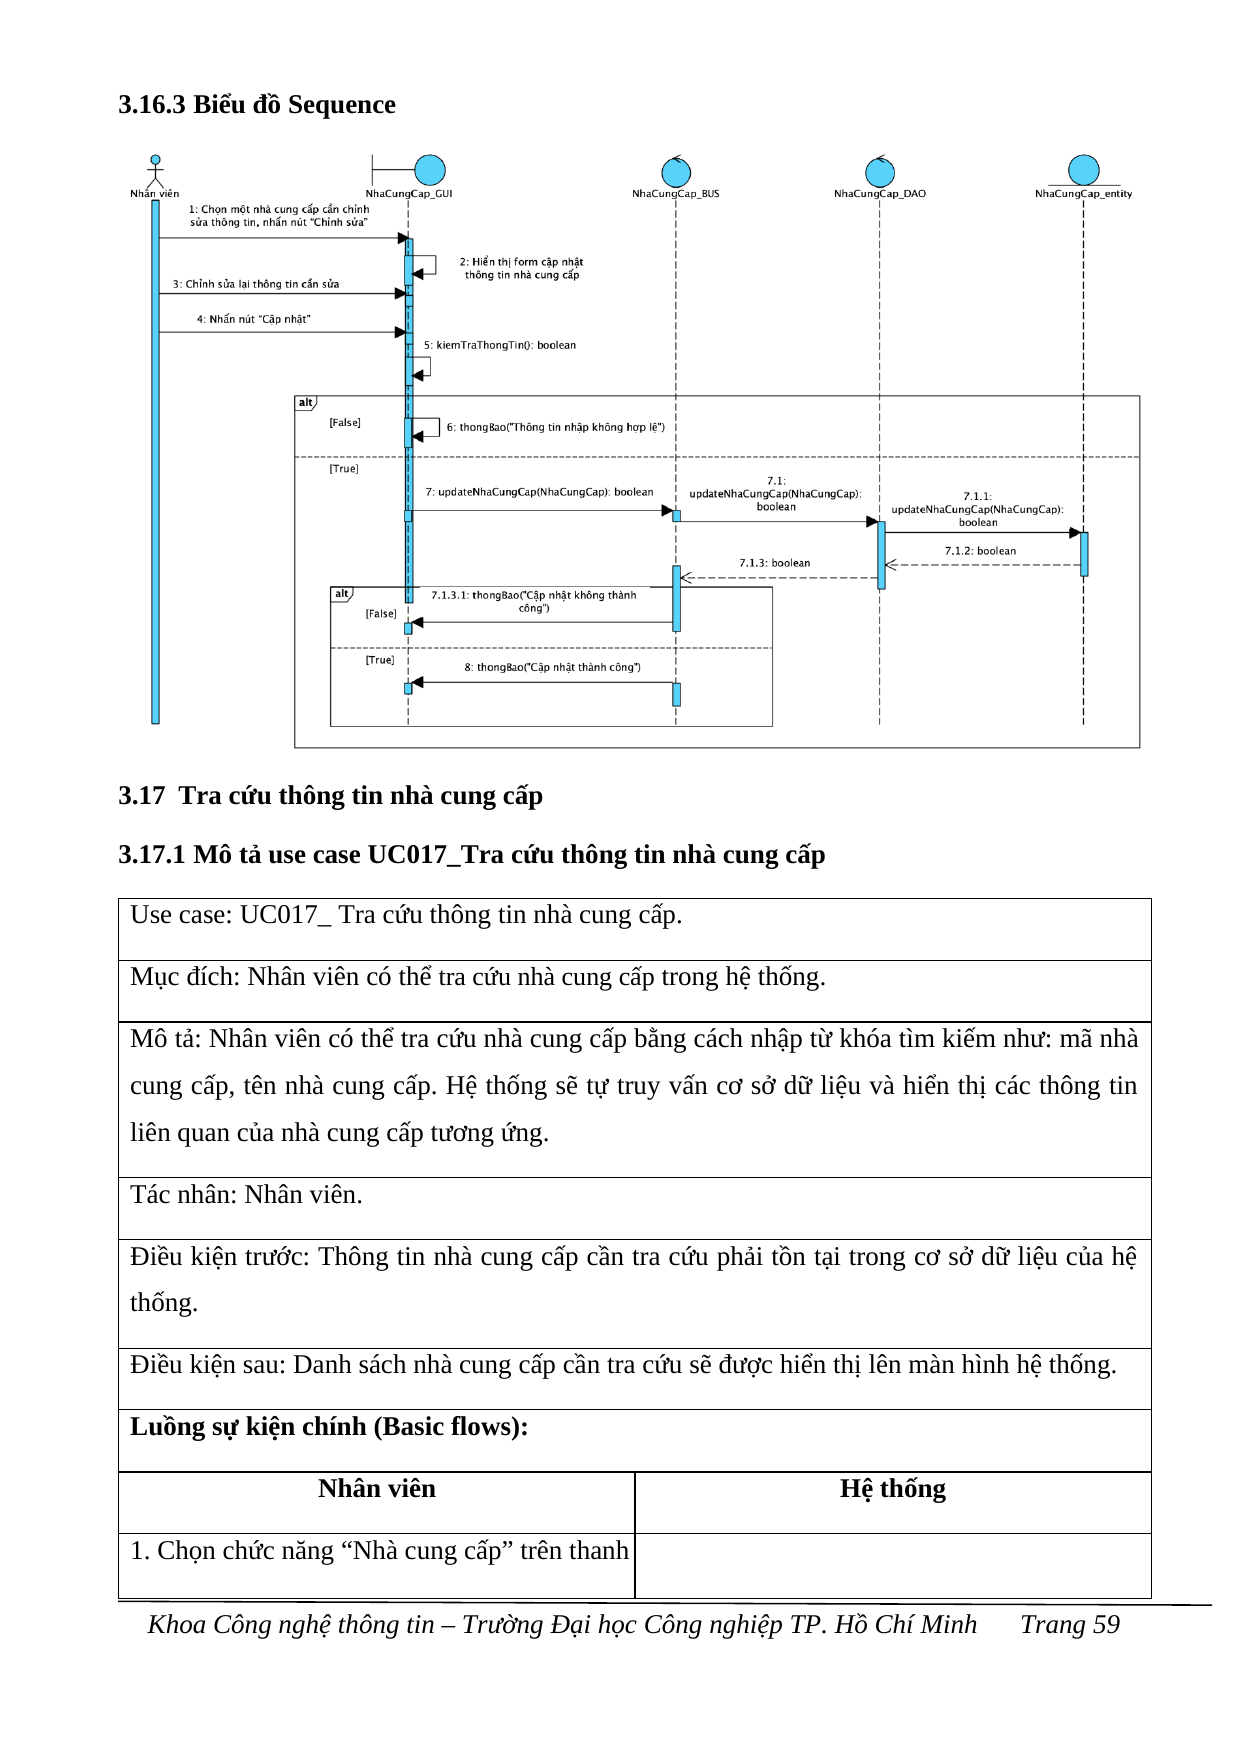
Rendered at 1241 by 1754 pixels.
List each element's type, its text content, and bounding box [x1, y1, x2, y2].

table_cell Mô tả: Nhân viên có thể tra cứu nhà cung cấp bằng cách nhập từ khóa tìm kiếm như: mã nhà cung cấp, tên nhà cung cấp. Hệ thống sẽ tự truy vấn cơ sở dữ liệu và hiển thị các thông tin liên quan của nhà cung cấp tương ứng. [119, 1023, 1151, 1177]
table_cell [636, 1534, 1151, 1598]
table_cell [119, 1534, 634, 1598]
table_cell Hệ thống [636, 1473, 1151, 1533]
table_header Use case: UC017_ Tra cứu thông tin nhà cung cấp. [119, 899, 1151, 959]
table_cell Nhân viên [119, 1473, 634, 1533]
table_cell Mục đích: Nhân viên có thể tra cứu nhà cung cấp trong hệ thống. [119, 961, 1151, 1021]
table_cell Điều kiện trước: Thông tin nhà cung cấp cần tra cứu phải tồn tại trong cơ sở dữ liệu của hệ thống. [119, 1240, 1151, 1347]
table_cell Tác nhân: Nhân viên. [119, 1178, 1151, 1239]
subtitle Tra cứu thông tin nhà cung cấp [118, 779, 1152, 810]
table_cell Điều kiện sau: Danh sách nhà cung cấp cần tra cứu sẽ được hiển thị lên màn hình hệ thống. [119, 1349, 1151, 1409]
picture [118, 147, 1153, 761]
subtitle Mô tả use case UC017_Tra cứu thông tin nhà cung cấp [118, 838, 1152, 869]
table_cell Luồng sự kiện chính (Basic flows): [119, 1410, 1151, 1471]
subtitle Biểu đồ Sequence [118, 89, 1152, 120]
